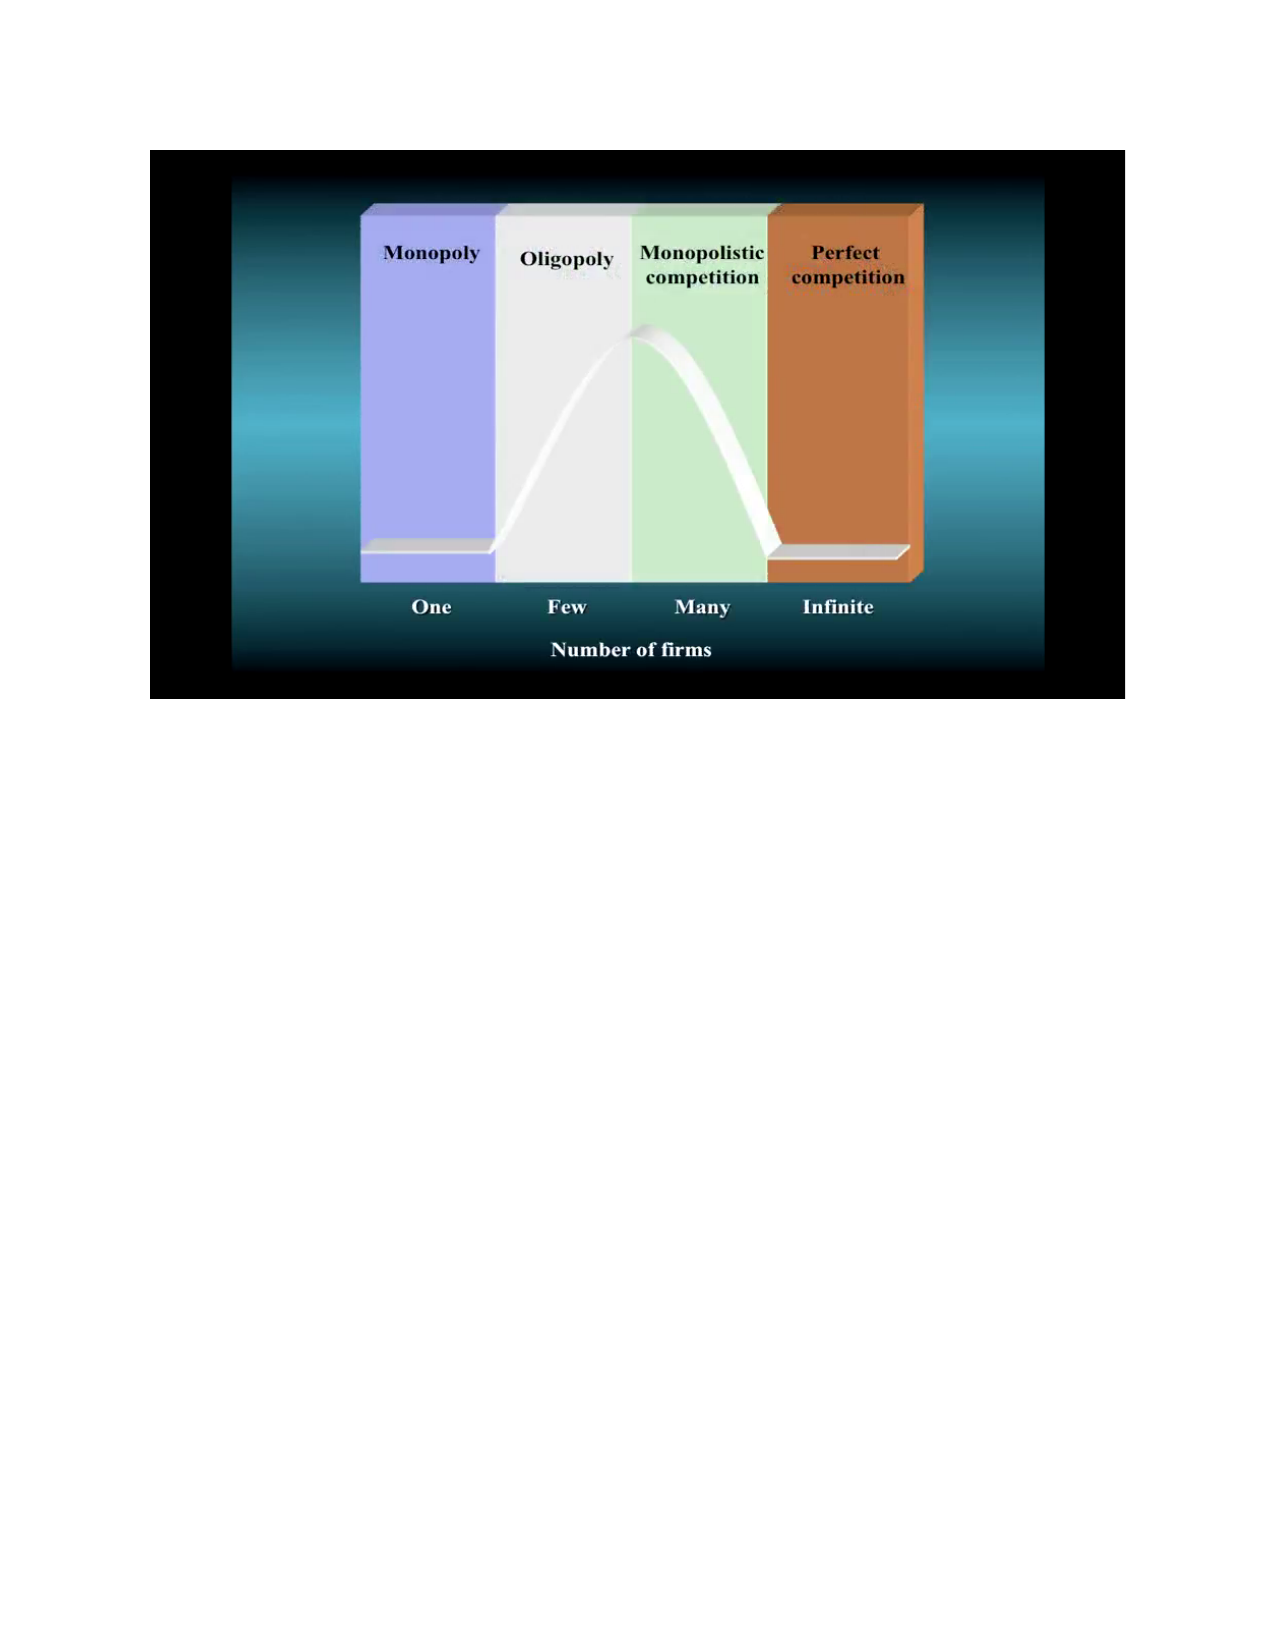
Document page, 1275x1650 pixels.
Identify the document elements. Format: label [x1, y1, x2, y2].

picture [150, 150, 1125, 699]
